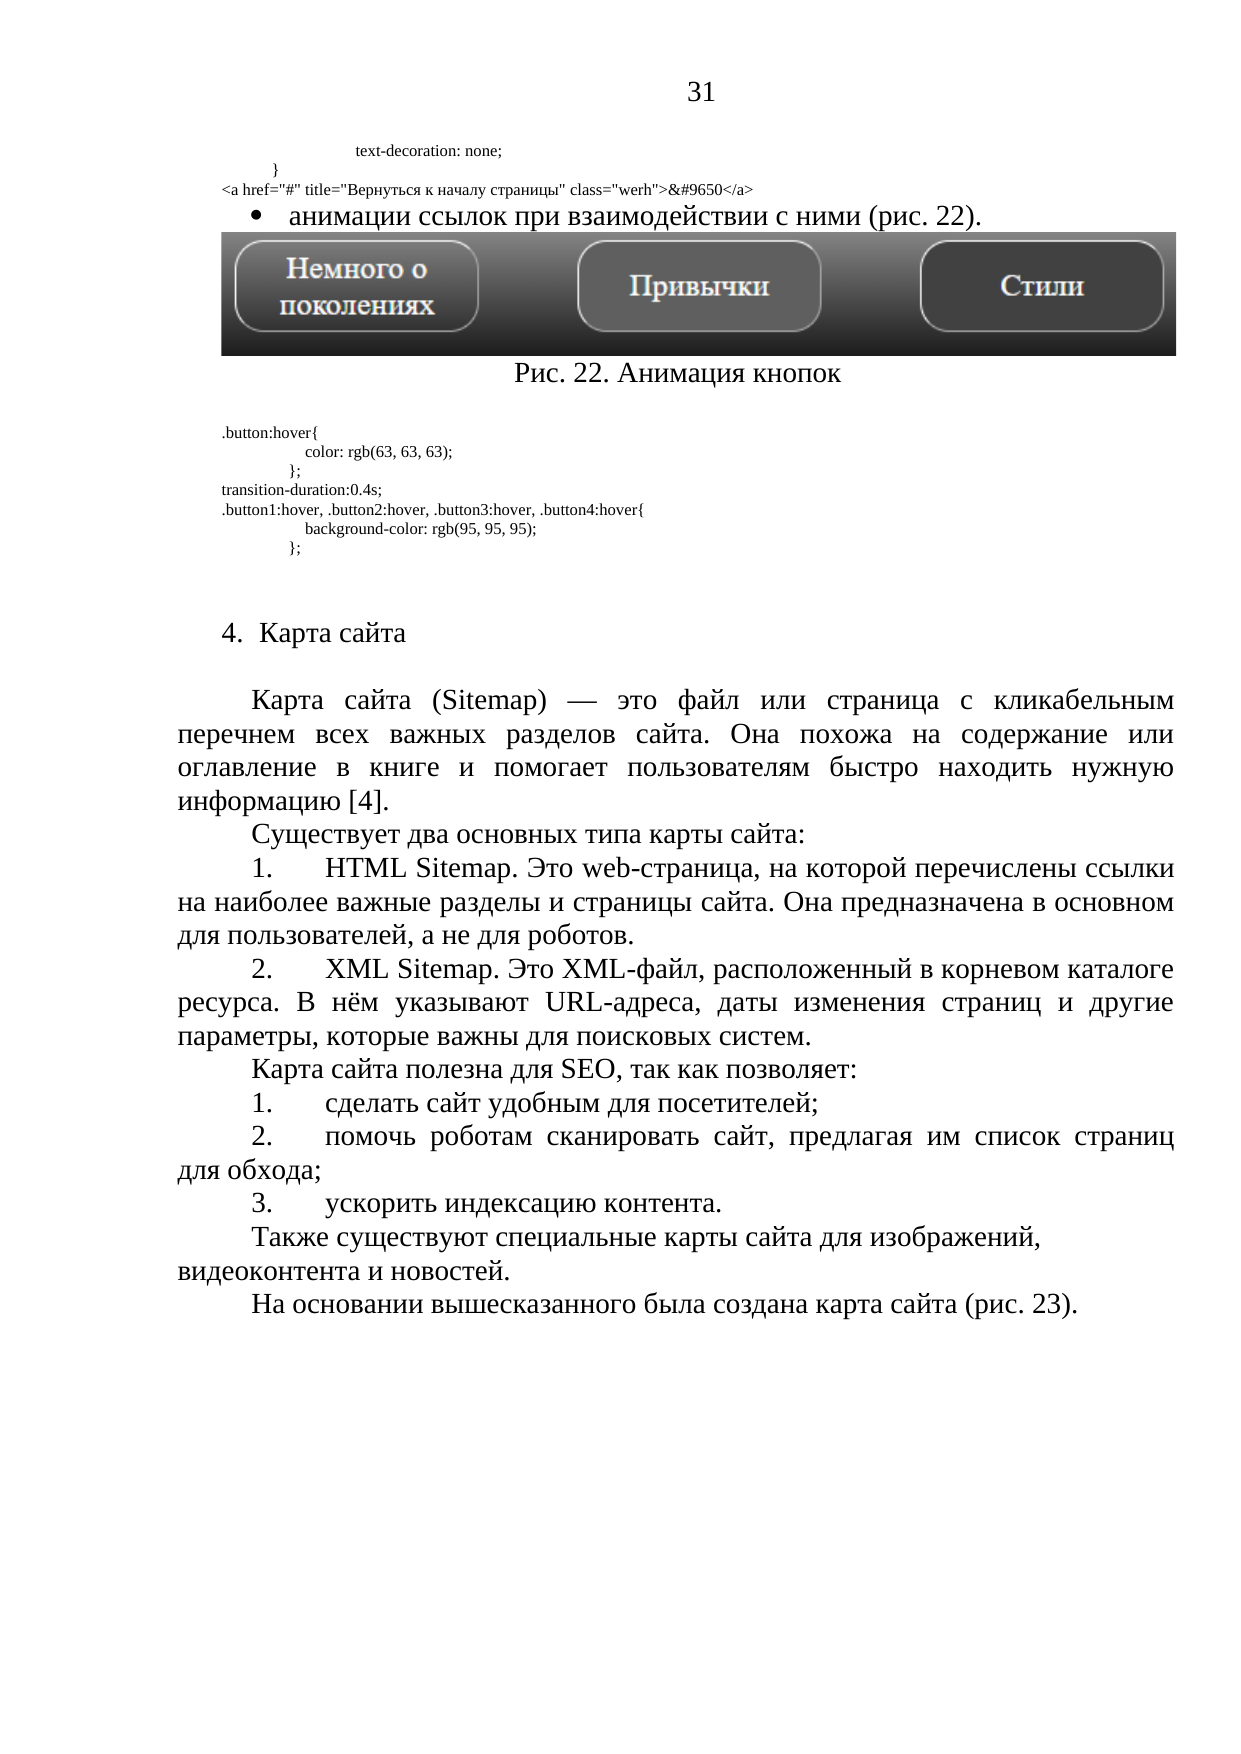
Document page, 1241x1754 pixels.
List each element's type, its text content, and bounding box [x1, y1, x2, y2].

text background-color: rgb(95, 95, 95); [177, 518, 1175, 538]
list помочь роботам сканировать сайт, предлагая им список страниц для обхода; [177, 1118, 1175, 1186]
text Карта сайта (Sitemap) — это файл или страница с кликабельным перечнем всех важных разделов сайта. Она похожа на содержание или оглавление в книге и помогает пользователям быстро находить нужную информацию [4]. [177, 682, 1175, 817]
picture [221, 232, 1177, 356]
text Карта сайта полезна для SEO, так как позволяет: [177, 1051, 1175, 1085]
text } [177, 160, 1175, 179]
text .button1:hover, .button2:hover, .button3:hover, .button4:hover{ [177, 499, 1175, 518]
subtitle Карта сайта [221, 615, 1181, 649]
list HTML Sitemap. Это web-страница, на которой перечислены ссылки на наиболее важные разделы и страницы сайта. Она предназначена в основном для пользователей, а не для роботов. [177, 850, 1175, 951]
text <a href="#" title="Вернуться к началу страницы" class="werh">&#9650</a> [177, 179, 1175, 198]
text }; [177, 461, 1175, 480]
text }; [177, 538, 1175, 557]
text На основании вышесказанного была создана карта сайта (рис. 23). [177, 1286, 1175, 1320]
text Существует два основных типа карты сайта: [177, 817, 1175, 850]
text Рис. 22. Анимация кнопок [177, 356, 1134, 389]
list анимации ссылок при взаимодействии с ними (рис. 22). [251, 198, 1134, 232]
list text-decoration: none; [289, 141, 1175, 160]
text color: rgb(63, 63, 63); [177, 442, 1175, 461]
list ускорить индексацию контента. [177, 1186, 1175, 1219]
text видеоконтента и новостей. [177, 1253, 1175, 1286]
text Также существуют специальные карты сайта для изображений, [177, 1219, 1175, 1253]
text .button:hover{ [177, 423, 1175, 442]
list XML Sitemap. Это XML-файл, расположенный в корневом каталоге ресурса. В нём указывают URL-адреса, даты изменения страниц и другие параметры, которые важны для поисковых систем. [177, 951, 1175, 1051]
text transition-duration:0.4s; [177, 480, 1175, 499]
list сделать сайт удобным для посетителей; [177, 1085, 1175, 1118]
